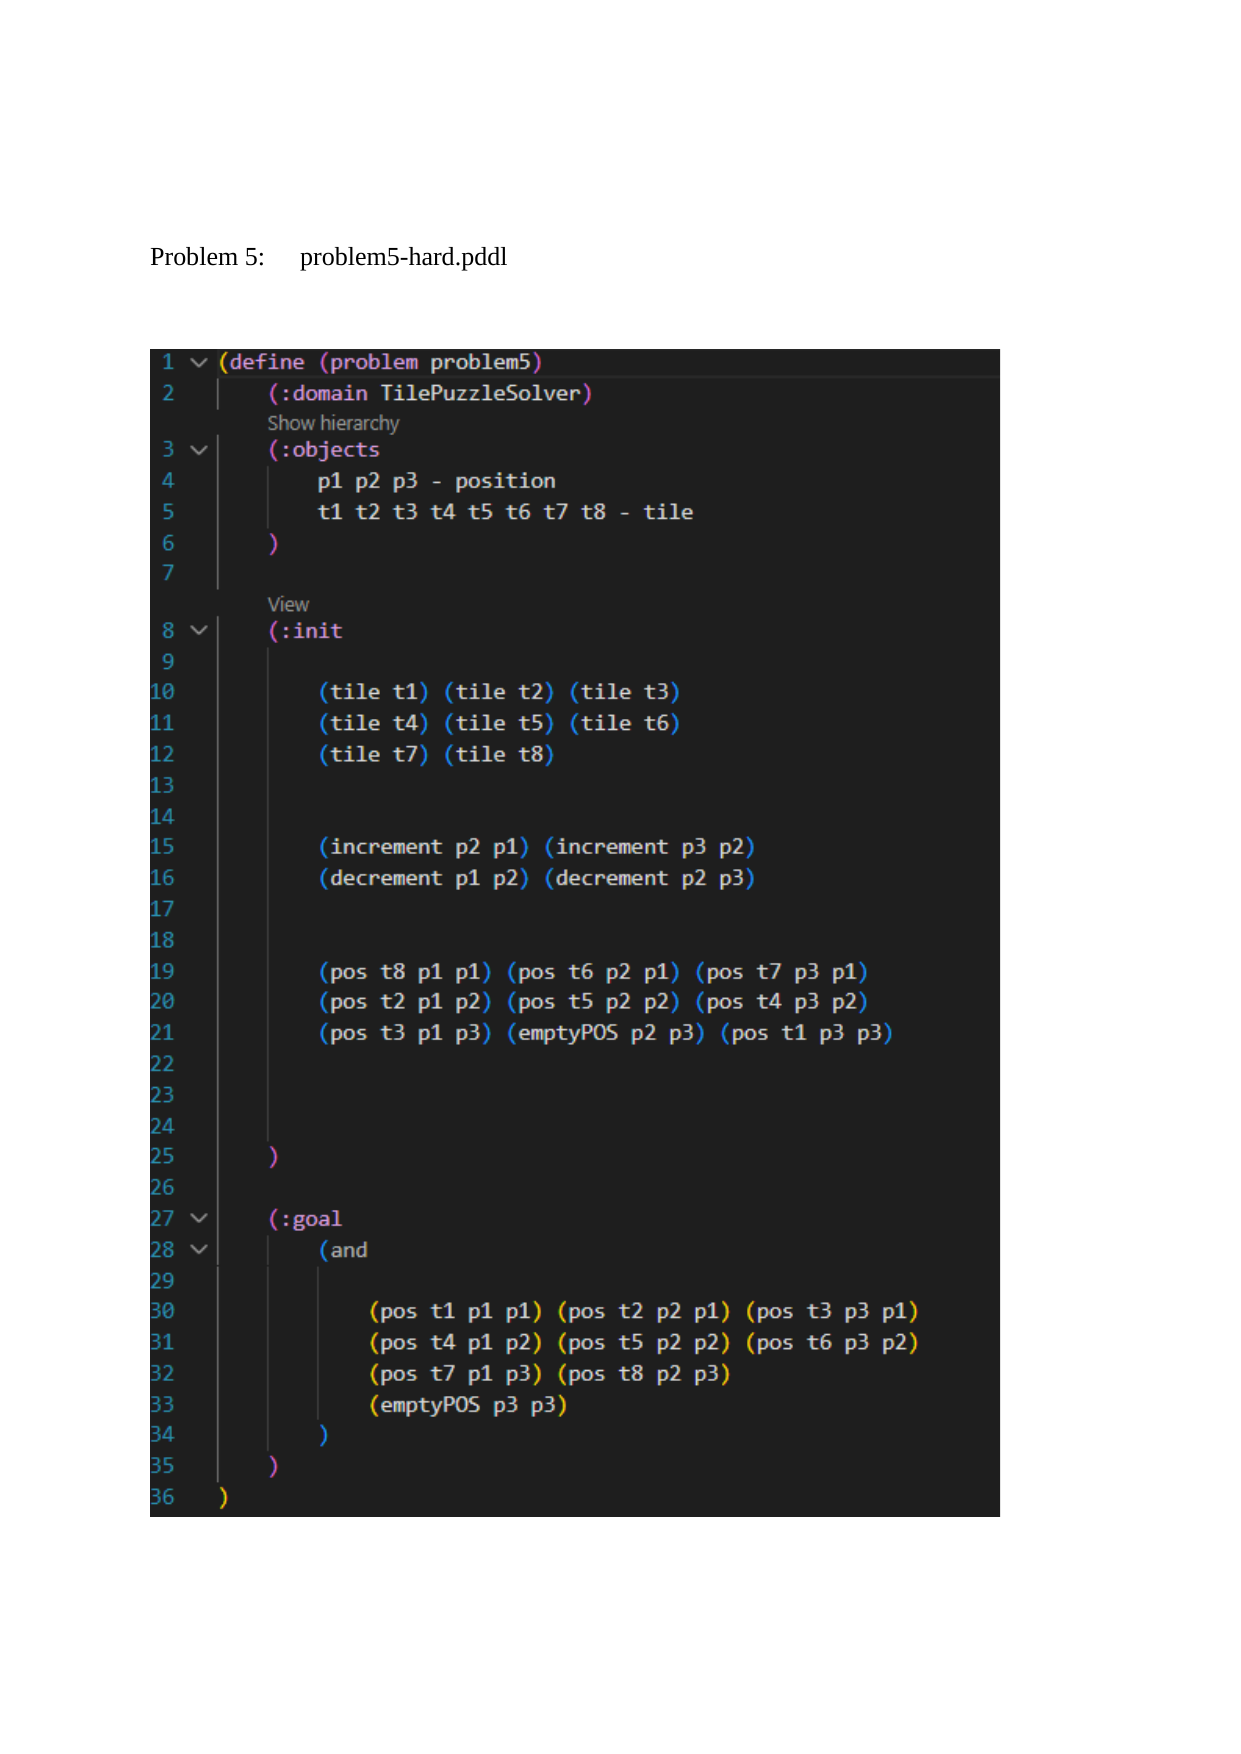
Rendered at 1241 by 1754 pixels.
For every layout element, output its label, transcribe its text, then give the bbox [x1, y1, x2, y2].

text Problem 5: problem5-hard.pddl [150, 241, 1090, 271]
picture [150, 349, 1001, 1517]
